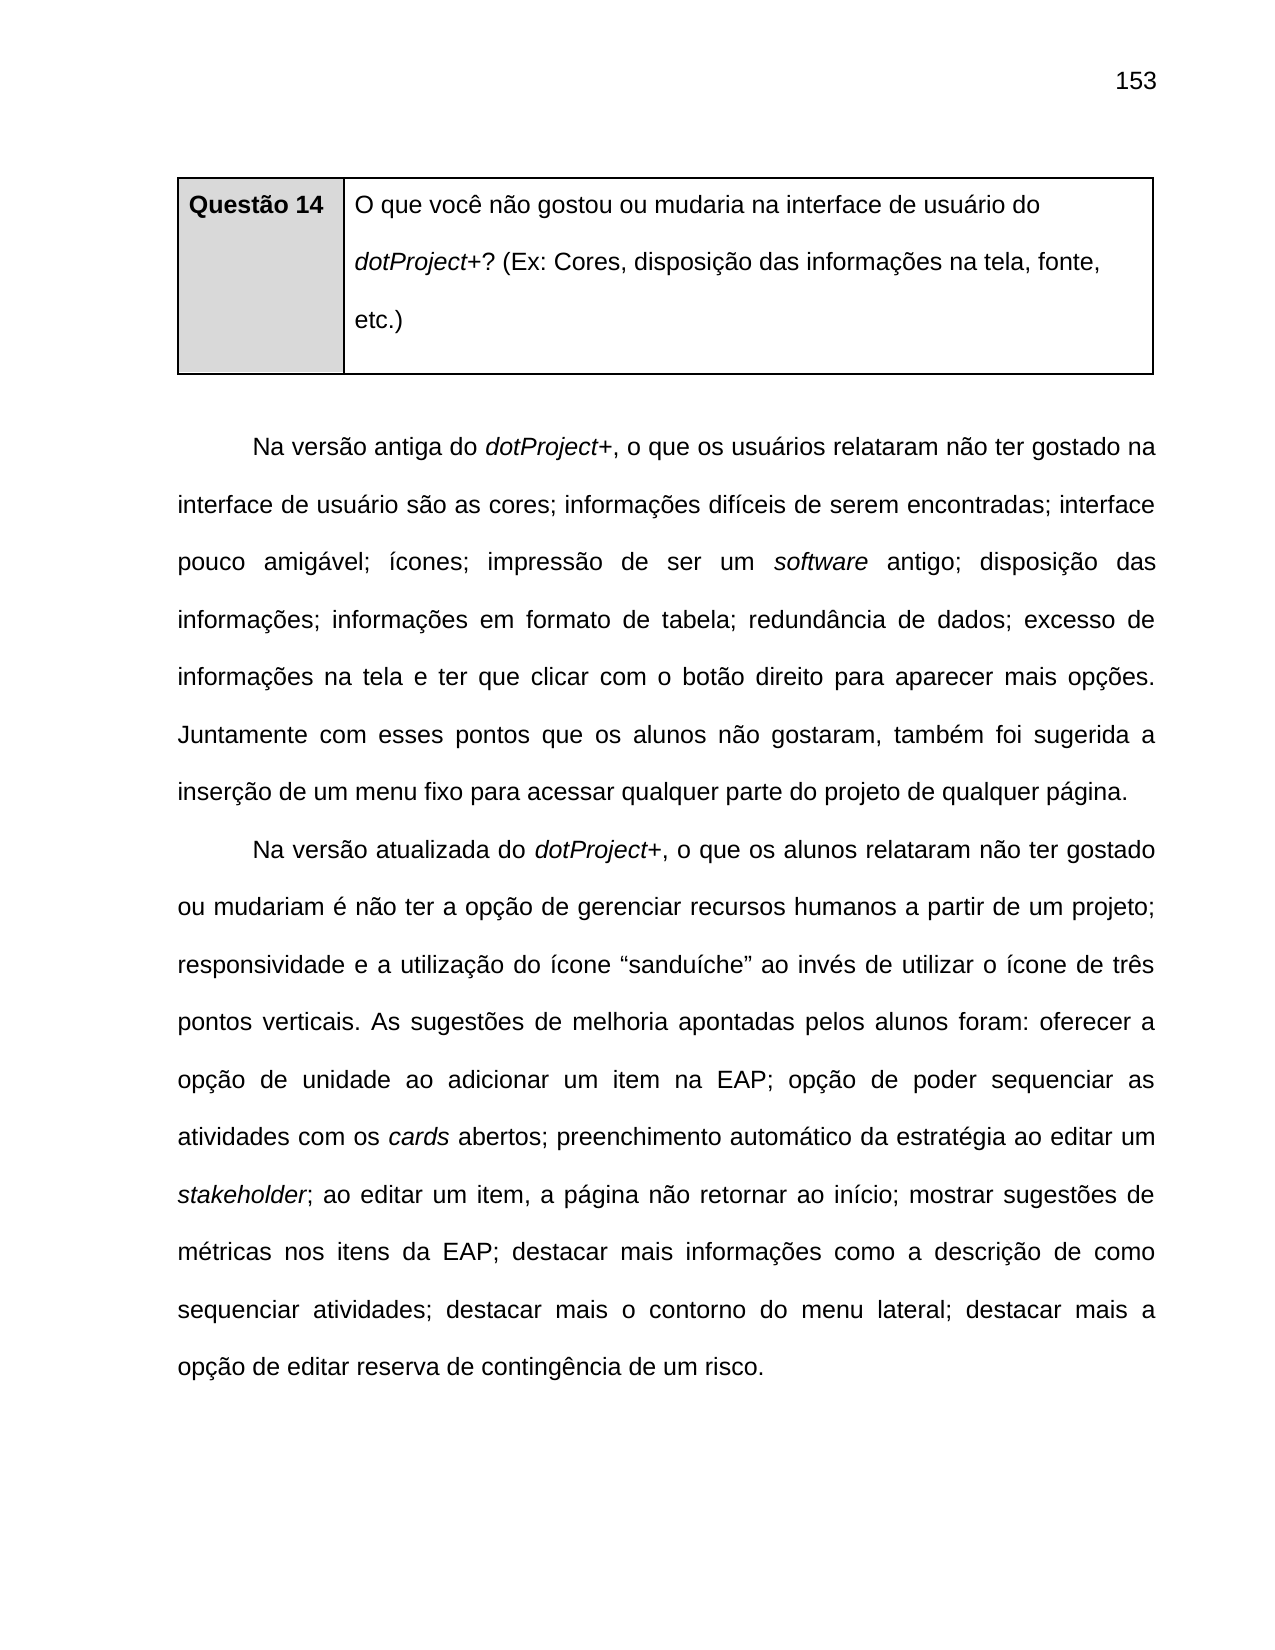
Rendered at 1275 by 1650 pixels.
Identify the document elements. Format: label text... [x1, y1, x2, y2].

table_header Questão 14 [179, 179, 343, 372]
table_header O que você não gostou ou mudaria na interface de usuário do dotProject+? (Ex: Cores, disposição das informações na tela, fonte, etc.) [345, 179, 1152, 372]
text Na versão atualizada do dotProject+, o que os alunos relataram não ter gostado ou mudariam é não ter a opção de gerenciar recursos humanos a partir de um projeto; responsividade e a utilização do ícone “sanduíche” ao invés de utilizar o ícone de três pontos verticais. As sugestões de melhoria apontadas pelos alunos foram: oferecer a opção de unidade ao adicionar um item na EAP; opção de poder sequenciar as atividades com os cards abertos; preenchimento automático da estratégia ao editar um stakeholder; ao editar um item, a página não retornar ao início; mostrar sugestões de métricas nos itens da EAP; destacar mais informações como a descrição de como sequenciar atividades; destacar mais o contorno do menu lateral; destacar mais a opção de editar reserva de contingência de um risco. [177, 834, 1157, 1381]
text Na versão antiga do dotProject+, o que os usuários relataram não ter gostado na interface de usuário são as cores; informações difíceis de serem encontradas; interface pouco amigável; ícones; impressão de ser um software antigo; disposição das informações; informações em formato de tabela; redundância de dados; excesso de informações na tela e ter que clicar com o botão direito para aparecer mais opções. Juntamente com esses pontos que os alunos não gostaram, também foi sugerida a inserção de um menu fixo para acessar qualquer parte do projeto de qualquer página. [177, 432, 1157, 806]
